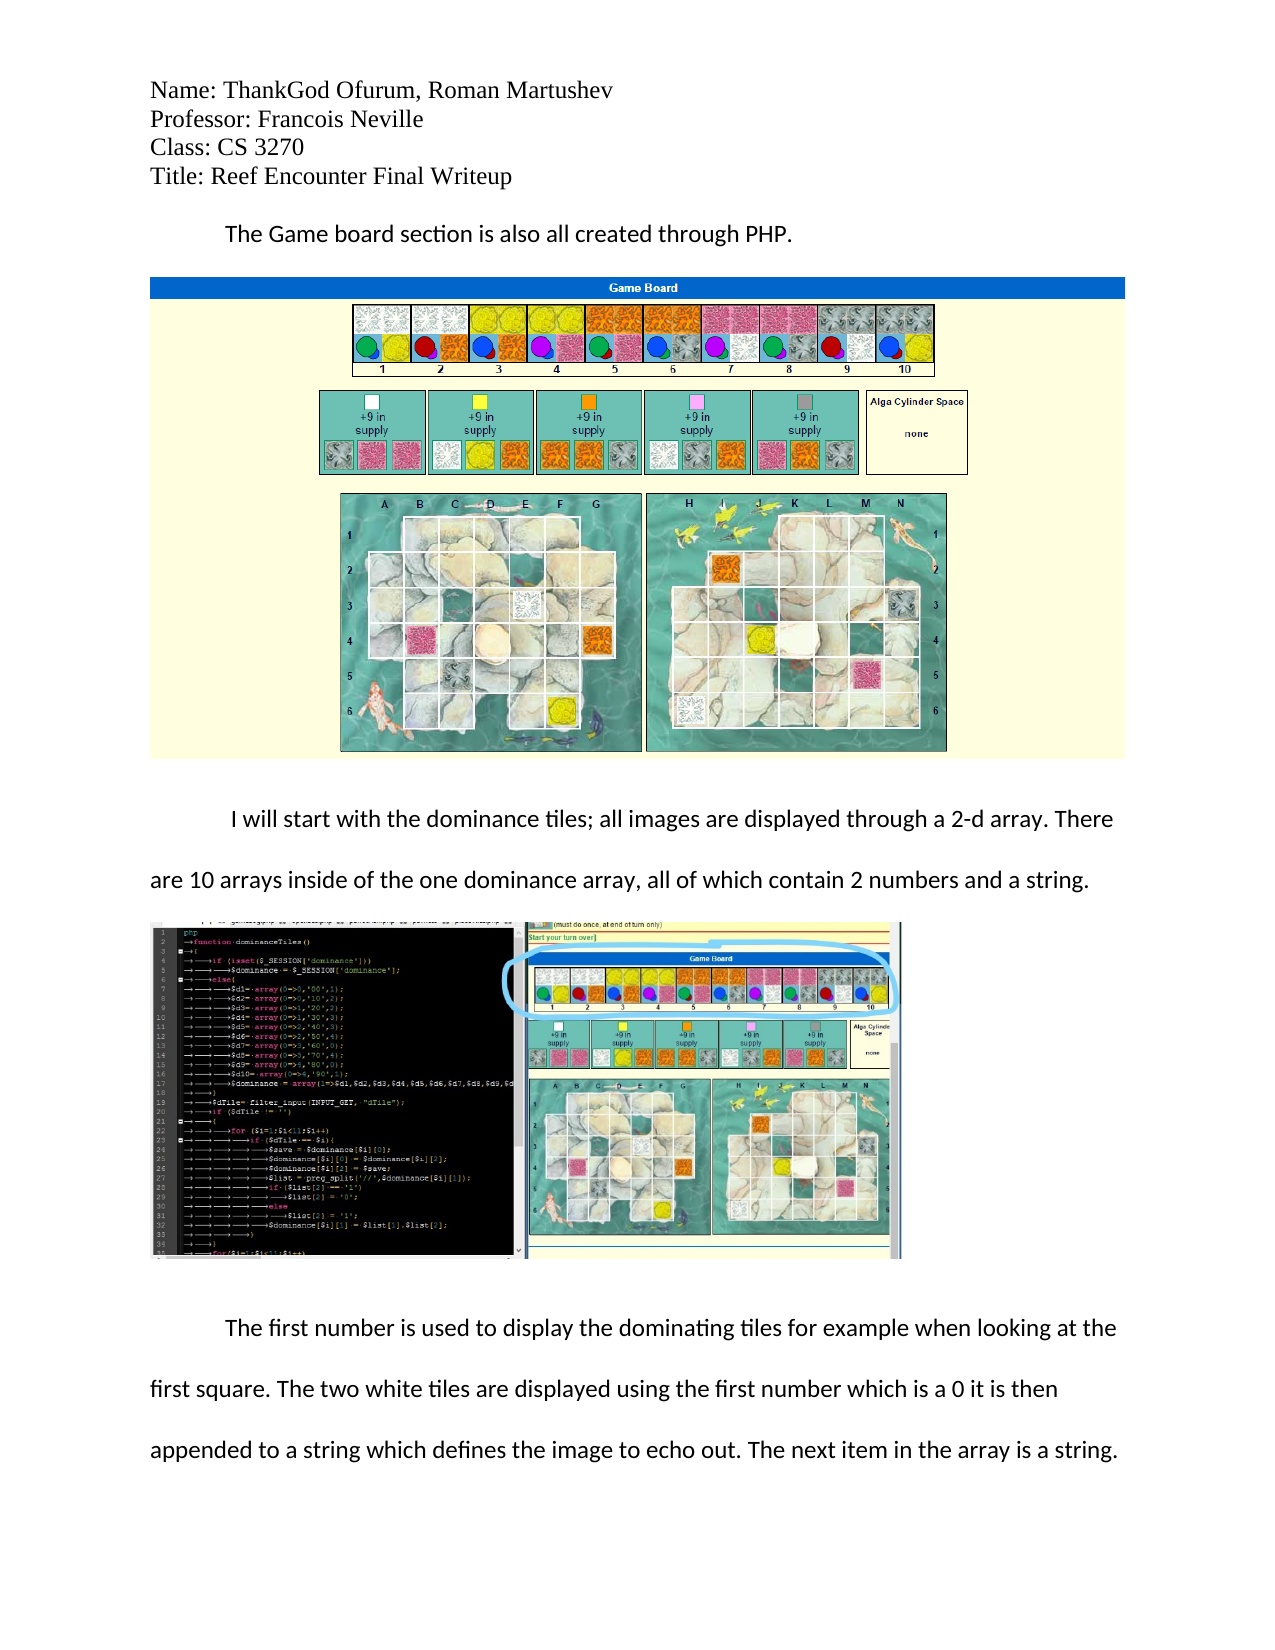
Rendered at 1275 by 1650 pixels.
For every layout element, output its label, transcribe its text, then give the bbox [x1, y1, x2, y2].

picture [150, 922, 902, 1259]
text The Game board section is also all created through PHP. [150, 218, 1125, 276]
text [150, 1312, 1125, 1465]
picture [150, 276, 1125, 759]
